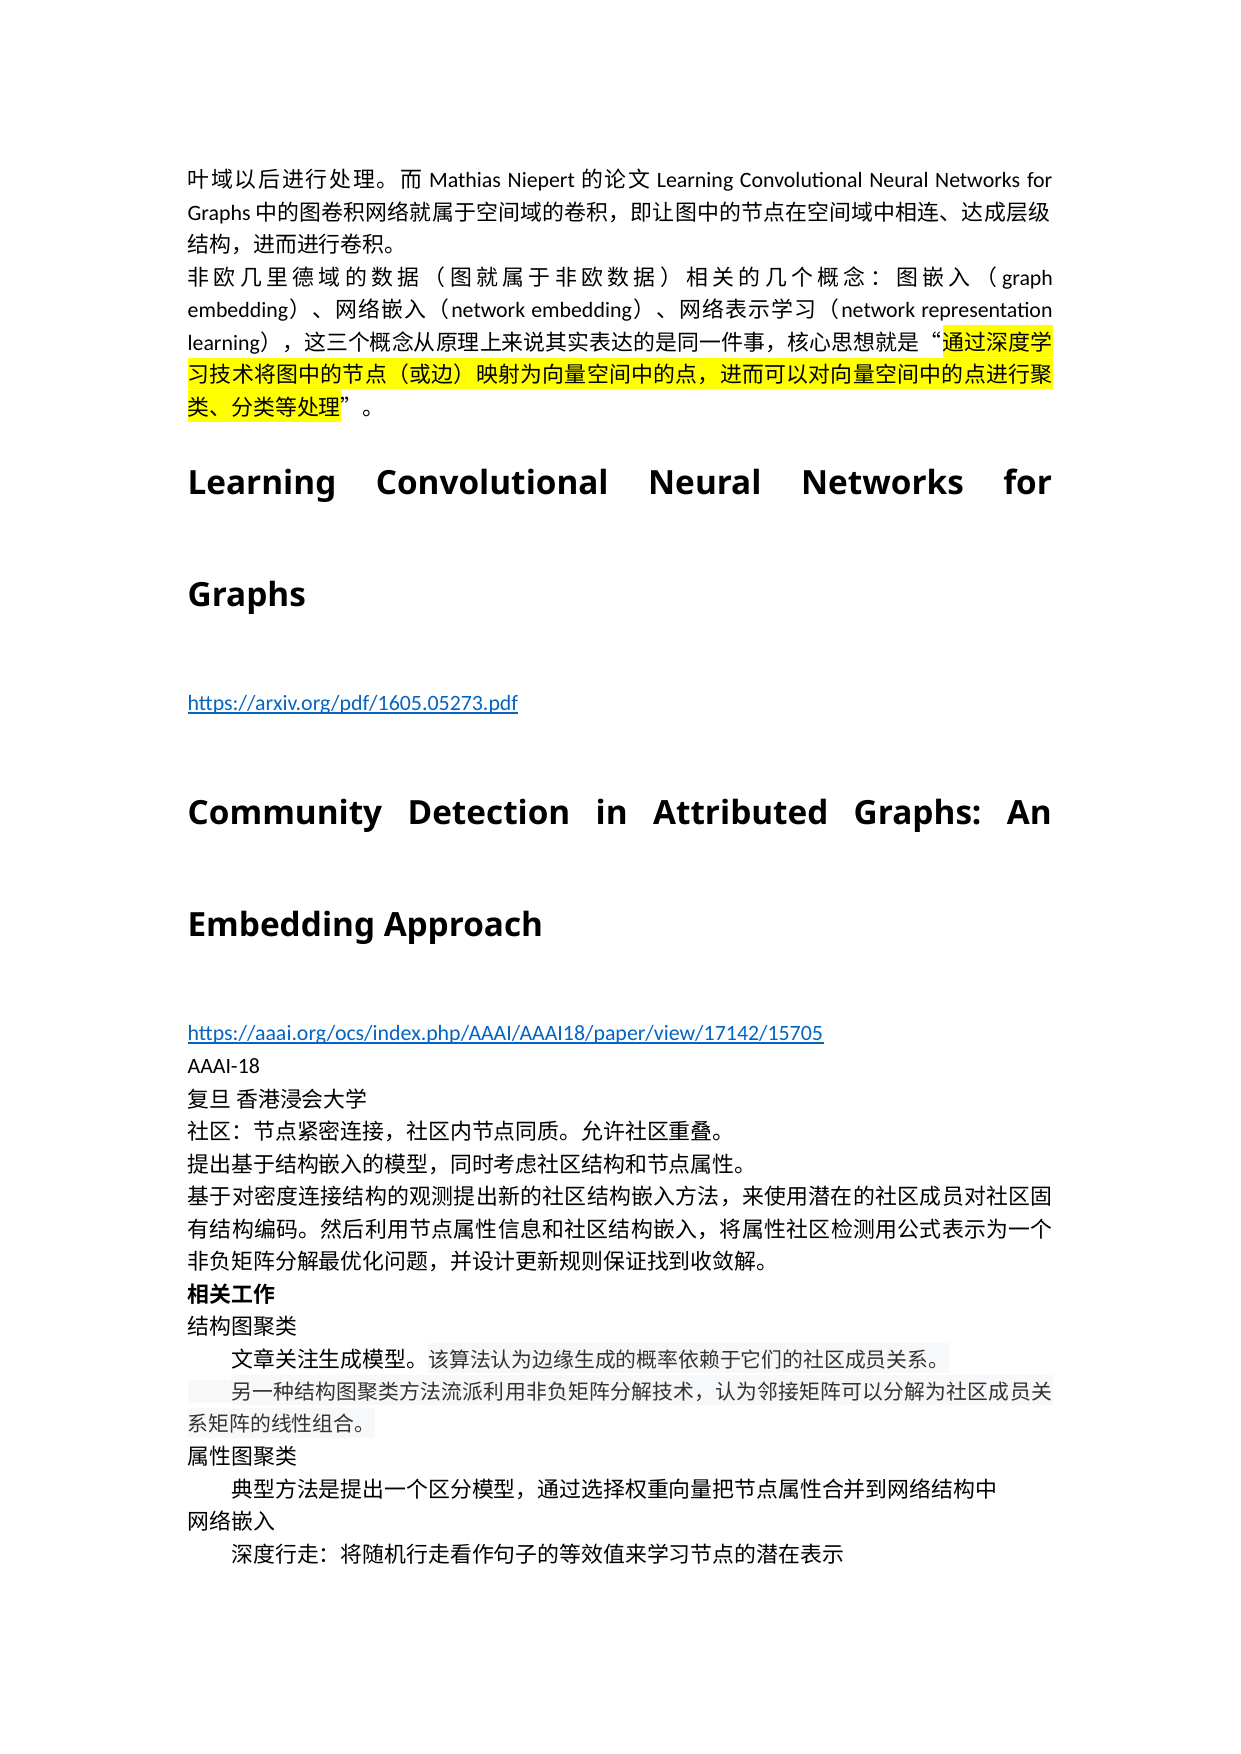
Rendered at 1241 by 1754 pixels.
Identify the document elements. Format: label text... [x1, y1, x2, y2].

text 提出基于结构嵌入的模型，同时考虑社区结构和节点属性。 [187, 1146, 1053, 1179]
text https://arxiv.org/pdf/1605.05273.pdf [187, 687, 1053, 719]
text https://aaai.org/ocs/index.php/AAAI/AAAI18/paper/view/17142/15705 [187, 1016, 1053, 1049]
text AAAI-18 [187, 1049, 1053, 1081]
subtitle Learning Convolutional Neural Networks for Graphs [187, 449, 1053, 626]
text 深度行走：将随机行走看作句子的等效值来学习节点的潜在表示 [187, 1536, 1053, 1569]
text 非欧几里德域的数据（图就属于非欧数据）相关的几个概念：图嵌入（graph embedding）、网络嵌入（network embedding）、网络表示学习（network representation learning），这三个概念从原理上来说其实表达的是同一件事，核心思想就是“通过深度学习技术将图中的节点（或边）映射为向量空间中的点，进而可以对向量空间中的点进行聚类、分类等处理”。 [187, 259, 1053, 422]
subtitle Community Detection in Attributed Graphs: An Embedding Approach [187, 779, 1053, 956]
text 结构图聚类 [187, 1309, 1053, 1341]
text 基于对密度连接结构的观测提出新的社区结构嵌入方法，来使用潜在的社区成员对社区固有结构编码。然后利用节点属性信息和社区结构嵌入，将属性社区检测用公式表示为一个非负矩阵分解最优化问题，并设计更新规则保证找到收敛解。 [187, 1179, 1053, 1276]
text 相关工作 [187, 1276, 1053, 1309]
text 社区：节点紧密连接，社区内节点同质。允许社区重叠。 [187, 1114, 1053, 1146]
text 网络嵌入 [187, 1504, 1053, 1536]
text 复旦 香港浸会大学 [187, 1081, 1053, 1114]
text 属性图聚类 [187, 1439, 1053, 1471]
text 文章关注生成模型。该算法认为边缘生成的概率依赖于它们的社区成员关系。 [187, 1341, 1053, 1374]
text 另一种结构图聚类方法流派利用非负矩阵分解技术，认为邻接矩阵可以分解为社区成员关系矩阵的线性组合。 [187, 1374, 1053, 1439]
text 典型方法是提出一个区分模型，通过选择权重向量把节点属性合并到网络结构中 [187, 1471, 1053, 1504]
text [187, 162, 1053, 259]
